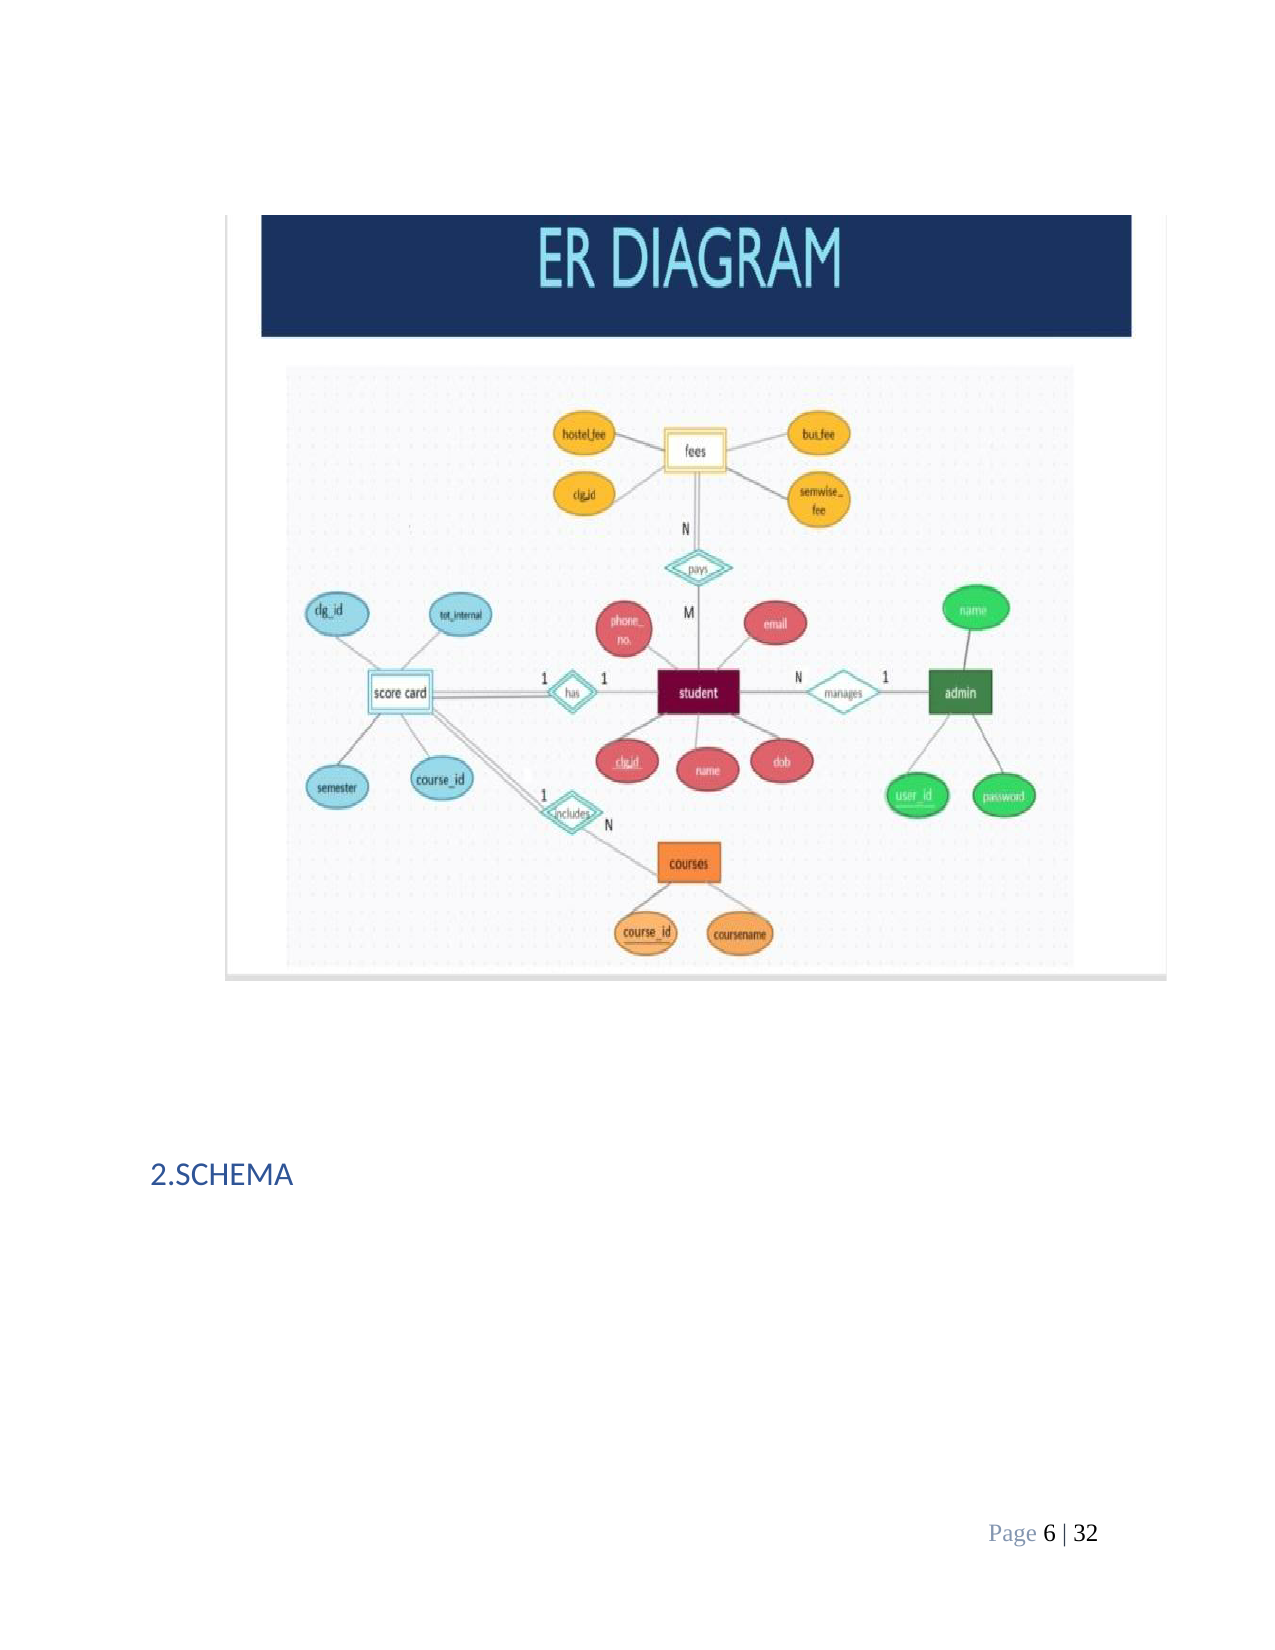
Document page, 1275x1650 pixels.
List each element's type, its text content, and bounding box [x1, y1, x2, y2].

picture [225, 215, 1167, 981]
text 2.SCHEMA [150, 1153, 1125, 1194]
